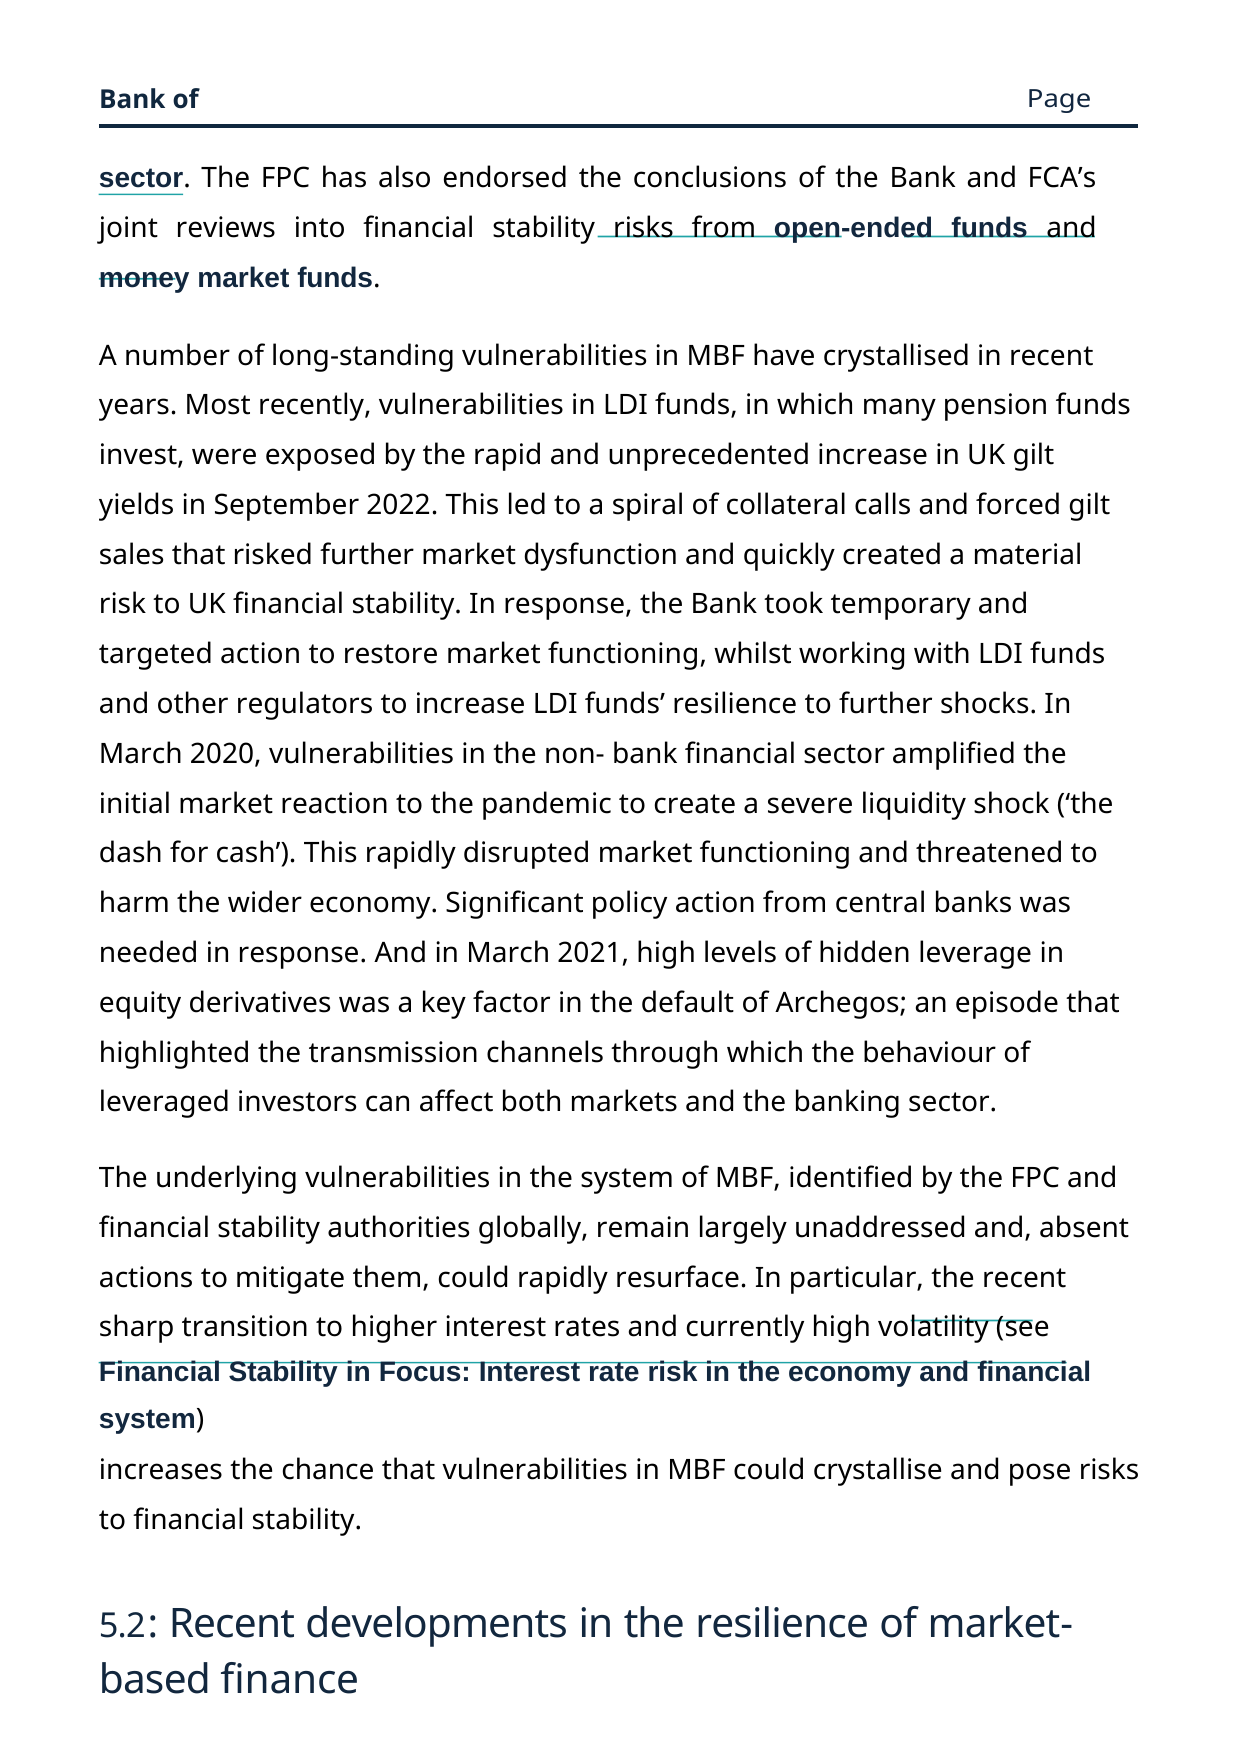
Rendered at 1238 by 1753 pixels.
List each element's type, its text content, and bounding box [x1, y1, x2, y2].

subtitle : Recent developments in the resilience of market-based ﬁnance [99, 1594, 1117, 1705]
text The underlying vulnerabilities in the system of MBF, identified by the FPC and financial stability authorities globally, remain largely unaddressed and, absent actions to mitigate them, could rapidly resurface. In particular, the recent sharp transition to higher interest rates and currently high volatility (see Financial Stability in Focus: Interest rate risk in the economy and financial system) [99, 1157, 1138, 1437]
text A number of long-standing vulnerabilities in MBF have crystallised in recent years. Most recently, vulnerabilities in LDI funds, in which many pension funds invest, were exposed by the rapid and unprecedented increase in UK gilt yields in September 2022. This led to a spiral of collateral calls and forced gilt sales that risked further market dysfunction and quickly created a material risk to UK financial stability. In response, the Bank took temporary and targeted action to restore market functioning, whilst working with LDI funds and other regulators to increase LDI funds’ resilience to further shocks. In March 2020, vulnerabilities in the non- bank financial sector amplified the initial market reaction to the pandemic to create a severe liquidity shock (‘the dash for cash’). This rapidly disrupted market functioning and threatened to harm the wider economy. Significant policy action from central banks was needed in response. And in March 2021, high levels of hidden leverage in equity derivatives was a key factor in the default of Archegos; an episode that highlighted the transmission channels through which the behaviour of leveraged investors can affect both markets and the banking sector. [99, 335, 1137, 1120]
text sector. The FPC has also endorsed the conclusions of the Bank and FCA’s joint reviews into financial stability risks from open-ended funds and money market funds. [99, 158, 1097, 296]
text increases the chance that vulnerabilities in MBF could crystallise and pose risks to financial stability. [99, 1449, 1149, 1537]
